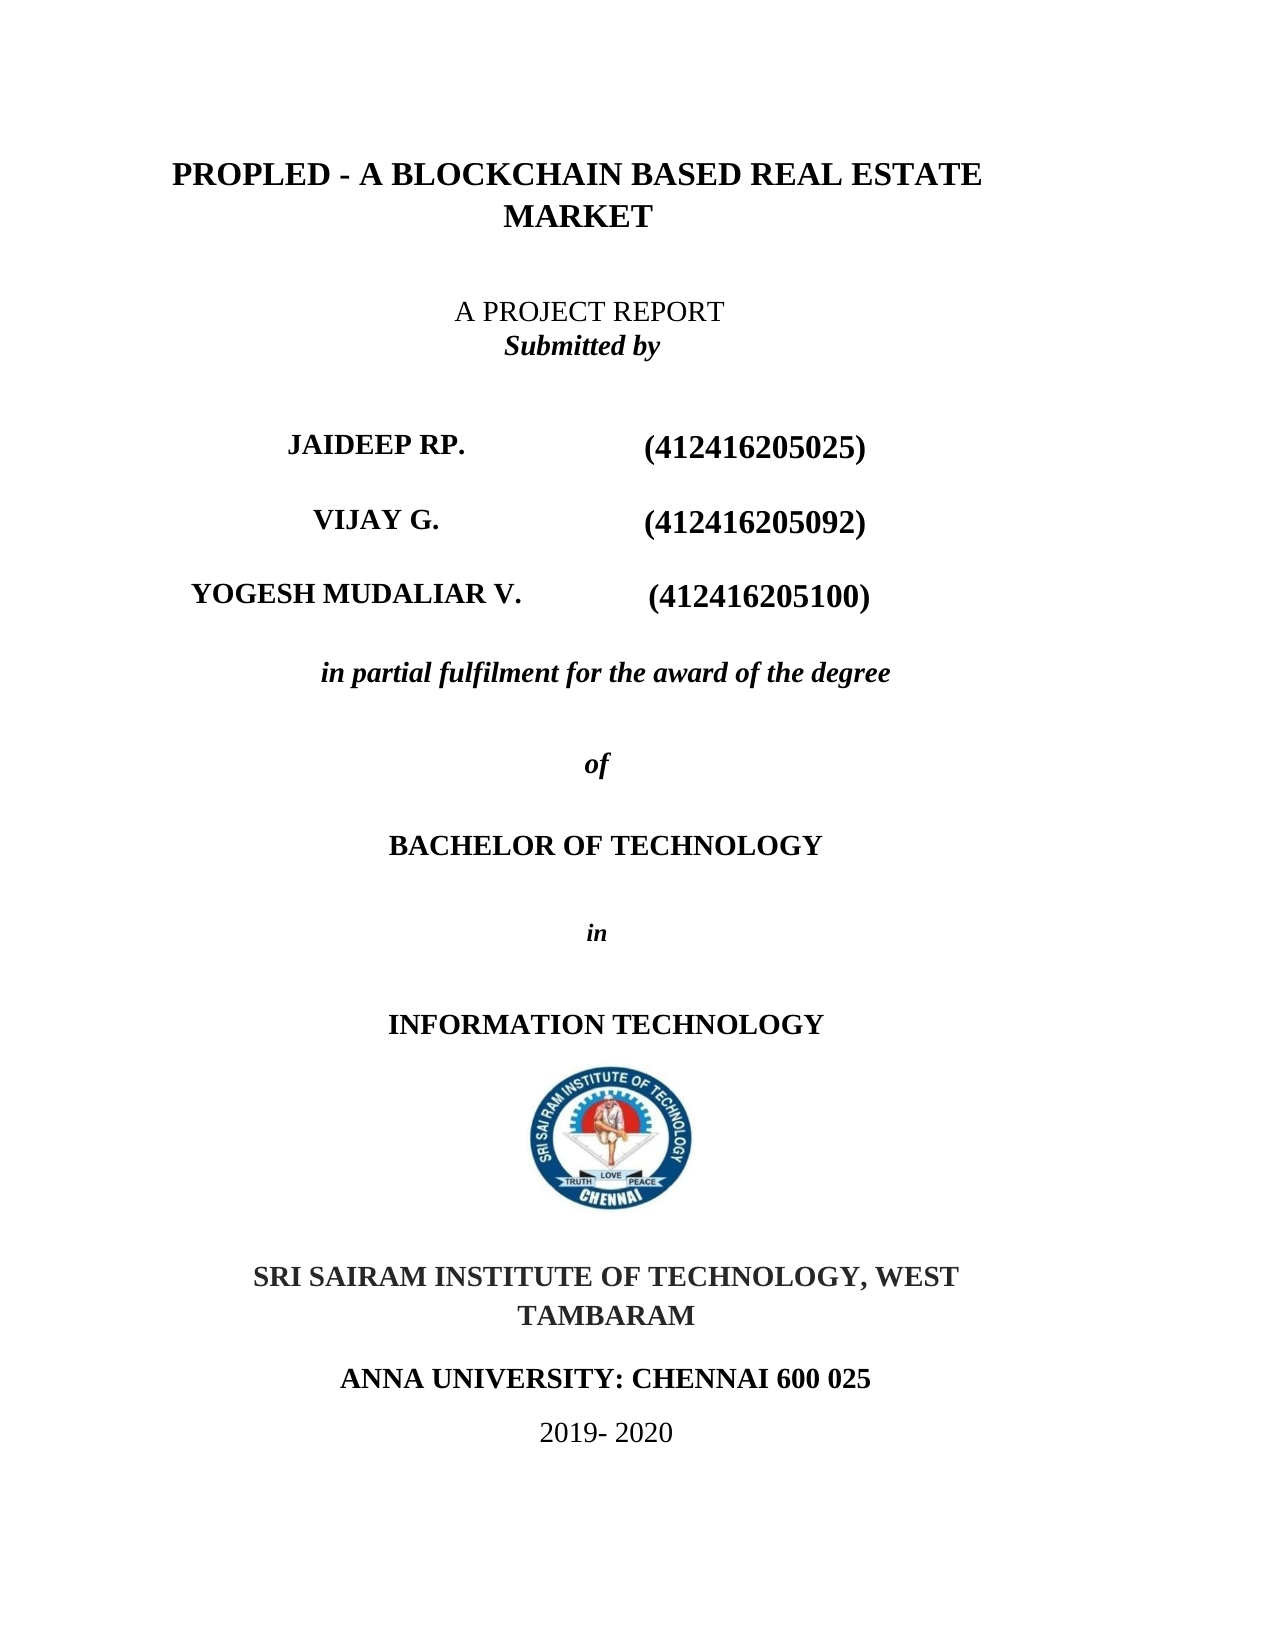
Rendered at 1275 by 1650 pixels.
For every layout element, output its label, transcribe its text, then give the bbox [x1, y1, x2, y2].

picture [527, 1063, 695, 1213]
table_header (412416205025) [637, 428, 945, 502]
subtitle ANNA UNIVERSITY: CHENNAI 600 025 [161, 1361, 1050, 1395]
table_cell (412416205092) [637, 502, 945, 577]
text INFORMATION TECHNOLOGY [162, 1007, 1050, 1041]
subtitle SRI SAIRAM INSTITUTE OF TECHNOLOGY, WEST TAMBARAM [162, 1259, 1050, 1331]
table_cell (412416205100) [637, 577, 945, 631]
text A PROJECT REPORT [162, 294, 1050, 328]
text of [161, 746, 1050, 780]
table_cell VIJAY G. [179, 502, 637, 577]
subtitle PROPLED - A BLOCKCHAIN BASED REAL ESTATE MARKET [150, 154, 1005, 234]
text 2019- 2020 [162, 1415, 1050, 1448]
table_header JAIDEEP RP. [179, 428, 637, 502]
text Submitted by [162, 328, 1050, 362]
text in partial fulfilment for the award of the degree [161, 655, 1050, 689]
subtitle BACHELOR OF TECHNOLOGY [161, 828, 1050, 862]
text in [161, 918, 1050, 947]
table_cell YOGESH MUDALIAR V. [179, 577, 637, 631]
